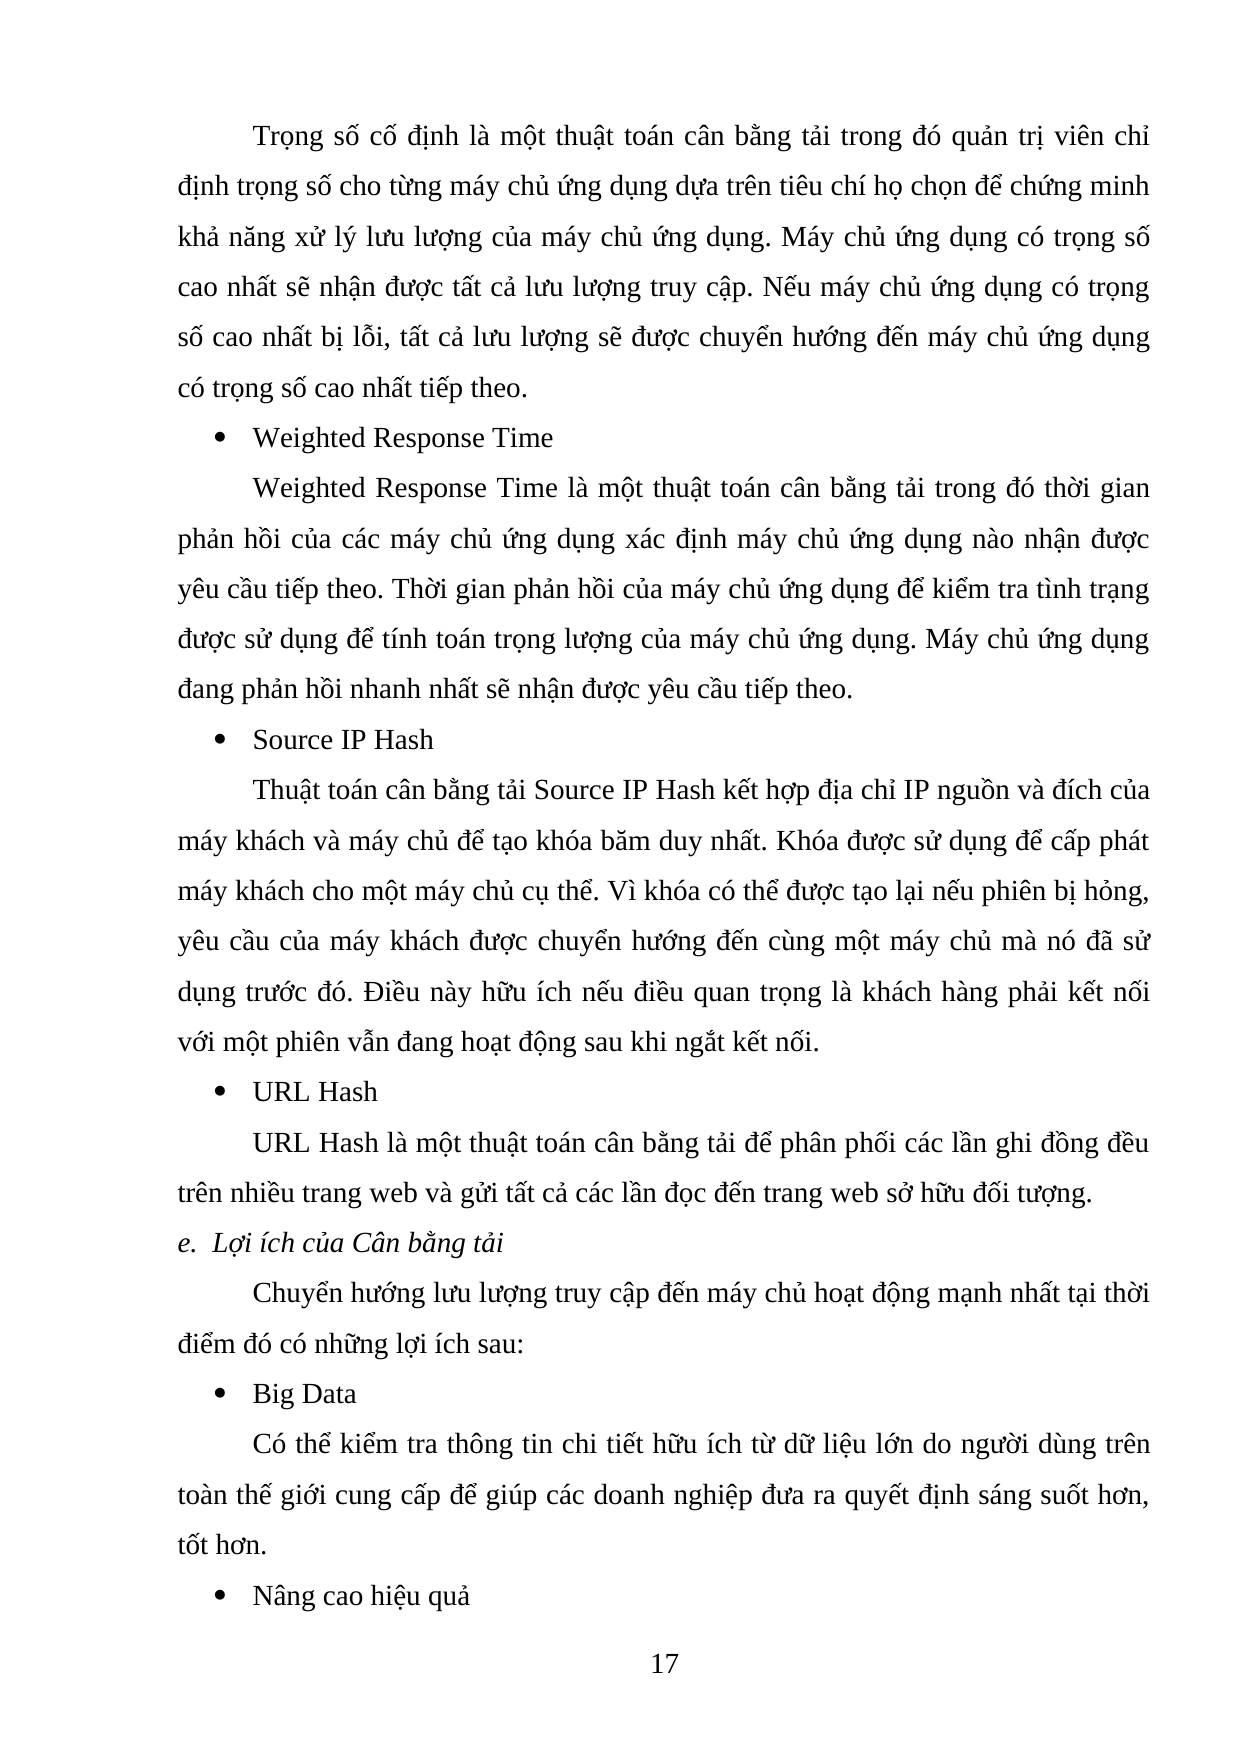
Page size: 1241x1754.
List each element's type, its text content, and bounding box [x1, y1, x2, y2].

text Thuật toán cân bằng tải Source IP Hash kết hợp địa chỉ IP nguồn và đích của máy khách và máy chủ để tạo khóa băm duy nhất. Khóa được sử dụng để cấp phát máy khách cho một máy chủ cụ thể. Vì khóa có thể được tạo lại nếu phiên bị hỏng, yêu cầu của máy khách được chuyển hướng đến cùng một máy chủ mà nó đã sử dụng trước đó. Điều này hữu ích nếu điều quan trọng là khách hàng phải kết nối với một phiên vẫn đang hoạt động sau khi ngắt kết nối. [177, 772, 1152, 1057]
list Big Data [215, 1376, 1152, 1410]
list Nâng cao hiệu quả [215, 1578, 1152, 1611]
subtitle e. Lợi ích của Cân bằng tải [177, 1225, 1152, 1259]
list Source IP Hash [215, 722, 1152, 756]
text Chuyển hướng lưu lượng truy cập đến máy chủ hoạt động mạnh nhất tại thời điểm đó có những lợi ích sau: [177, 1276, 1152, 1359]
text URL Hash là một thuật toán cân bằng tải để phân phối các lần ghi đồng đều trên nhiều trang web và gửi tất cả các lần đọc đến trang web sở hữu đối tượng. [177, 1125, 1152, 1208]
text Trọng số cố định là một thuật toán cân bằng tải trong đó quản trị viên chỉ định trọng số cho từng máy chủ ứng dụng dựa trên tiêu chí họ chọn để chứng minh khả năng xử lý lưu lượng của máy chủ ứng dụng. Máy chủ ứng dụng có trọng số cao nhất sẽ nhận được tất cả lưu lượng truy cập. Nếu máy chủ ứng dụng có trọng số cao nhất bị lỗi, tất cả lưu lượng sẽ được chuyển hướng đến máy chủ ứng dụng có trọng số cao nhất tiếp theo. [177, 118, 1152, 403]
list Weighted Response Time [215, 420, 1152, 454]
text Có thể kiểm tra thông tin chi tiết hữu ích từ dữ liệu lớn do người dùng trên toàn thế giới cung cấp để giúp các doanh nghiệp đưa ra quyết định sáng suốt hơn, tốt hơn. [177, 1427, 1152, 1561]
text Weighted Response Time là một thuật toán cân bằng tải trong đó thời gian phản hồi của các máy chủ ứng dụng xác định máy chủ ứng dụng nào nhận được yêu cầu tiếp theo. Thời gian phản hồi của máy chủ ứng dụng để kiểm tra tình trạng được sử dụng để tính toán trọng lượng của máy chủ ứng dụng. Máy chủ ứng dụng đang phản hồi nhanh nhất sẽ nhận được yêu cầu tiếp theo. [177, 470, 1152, 705]
list URL Hash [215, 1074, 1152, 1108]
